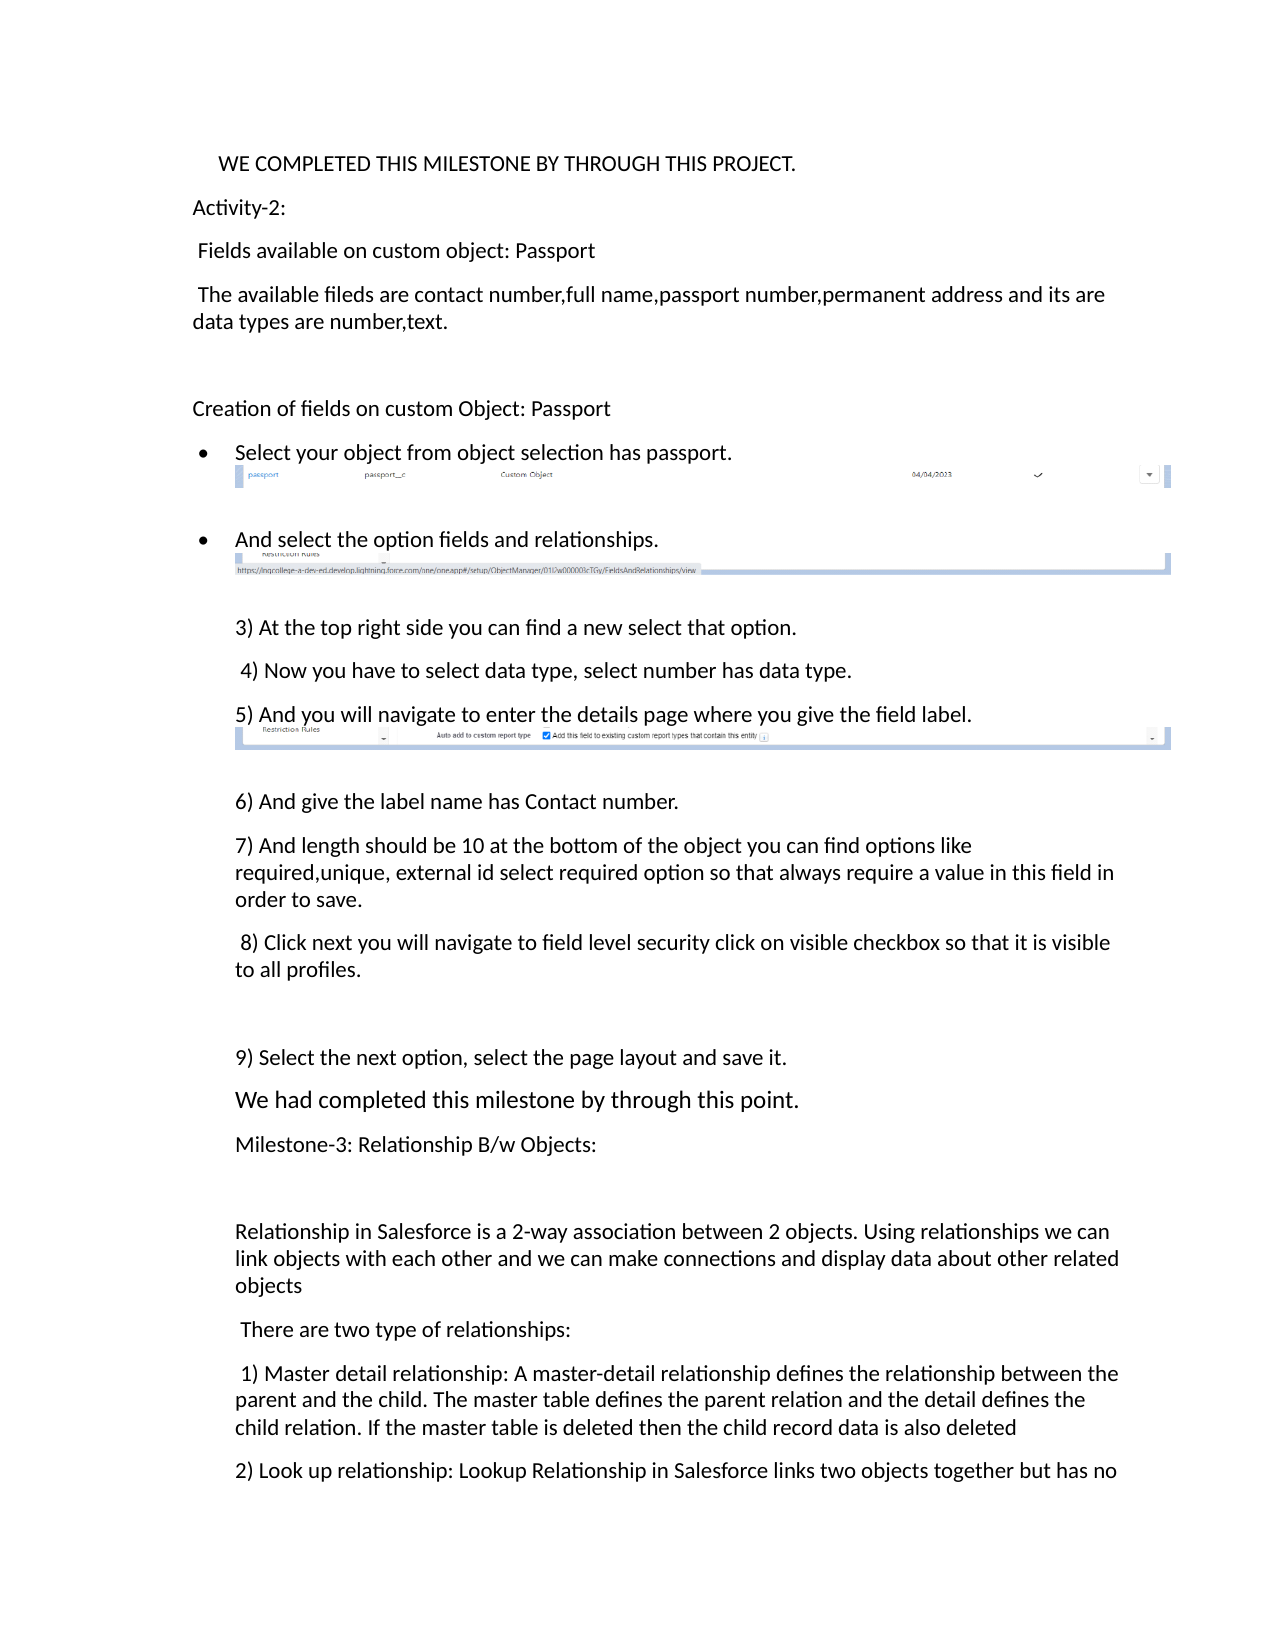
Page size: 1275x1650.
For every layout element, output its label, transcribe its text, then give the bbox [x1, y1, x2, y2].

text Creation of fields on custom Object: Passport [192, 395, 1125, 422]
text 9) Select the next option, select the page layout and save it. [235, 1043, 1125, 1071]
text Fields available on custom object: Passport [192, 237, 1125, 264]
text WE COMPLETED THIS MILESTONE BY THROUGH THIS PROJECT. [192, 150, 1125, 177]
text There are two type of relationships: [235, 1316, 1125, 1343]
text Relationship in Salesforce is a 2-way association between 2 objects. Using relationships we can link objects with each other and we can make connections and display data about other related objects [235, 1218, 1125, 1299]
text Milestone-3: Relationship B/w Objects: [235, 1131, 1125, 1158]
text 3) At the top right side you can find a new select that option. [235, 613, 1125, 640]
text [235, 1457, 1125, 1484]
text The available fileds are contact number,full name,passport number,permanent address and its are data types are number,text. [192, 281, 1125, 335]
text 8) Click next you will navigate to field level security click on visible checkbox so that it is visible to all profiles. [235, 929, 1125, 983]
text 7) And length should be 10 at the bottom of the object you can find options like required,unique, external id select required option so that always require a value in this field in order to save. [235, 832, 1125, 913]
text 4) Now you have to select data type, select number has data type. [235, 657, 1125, 684]
text Activity-2: [192, 194, 1125, 221]
text 6) And give the label name has Contact number. [235, 788, 1125, 815]
list Select your object from object selection has passport. [197, 439, 1125, 466]
text 5) And you will navigate to enter the details page where you give the field label. [235, 701, 1125, 727]
text 1) Master detail relationship: A master-detail relationship defines the relationship between the parent and the child. The master table defines the parent relation and the detail defines the child relation. If the master table is deleted then the child record data is also deleted [235, 1359, 1125, 1440]
list And select the option fields and relationships. [197, 526, 1125, 553]
text We had completed this milestone by through this point. [235, 1087, 1125, 1114]
